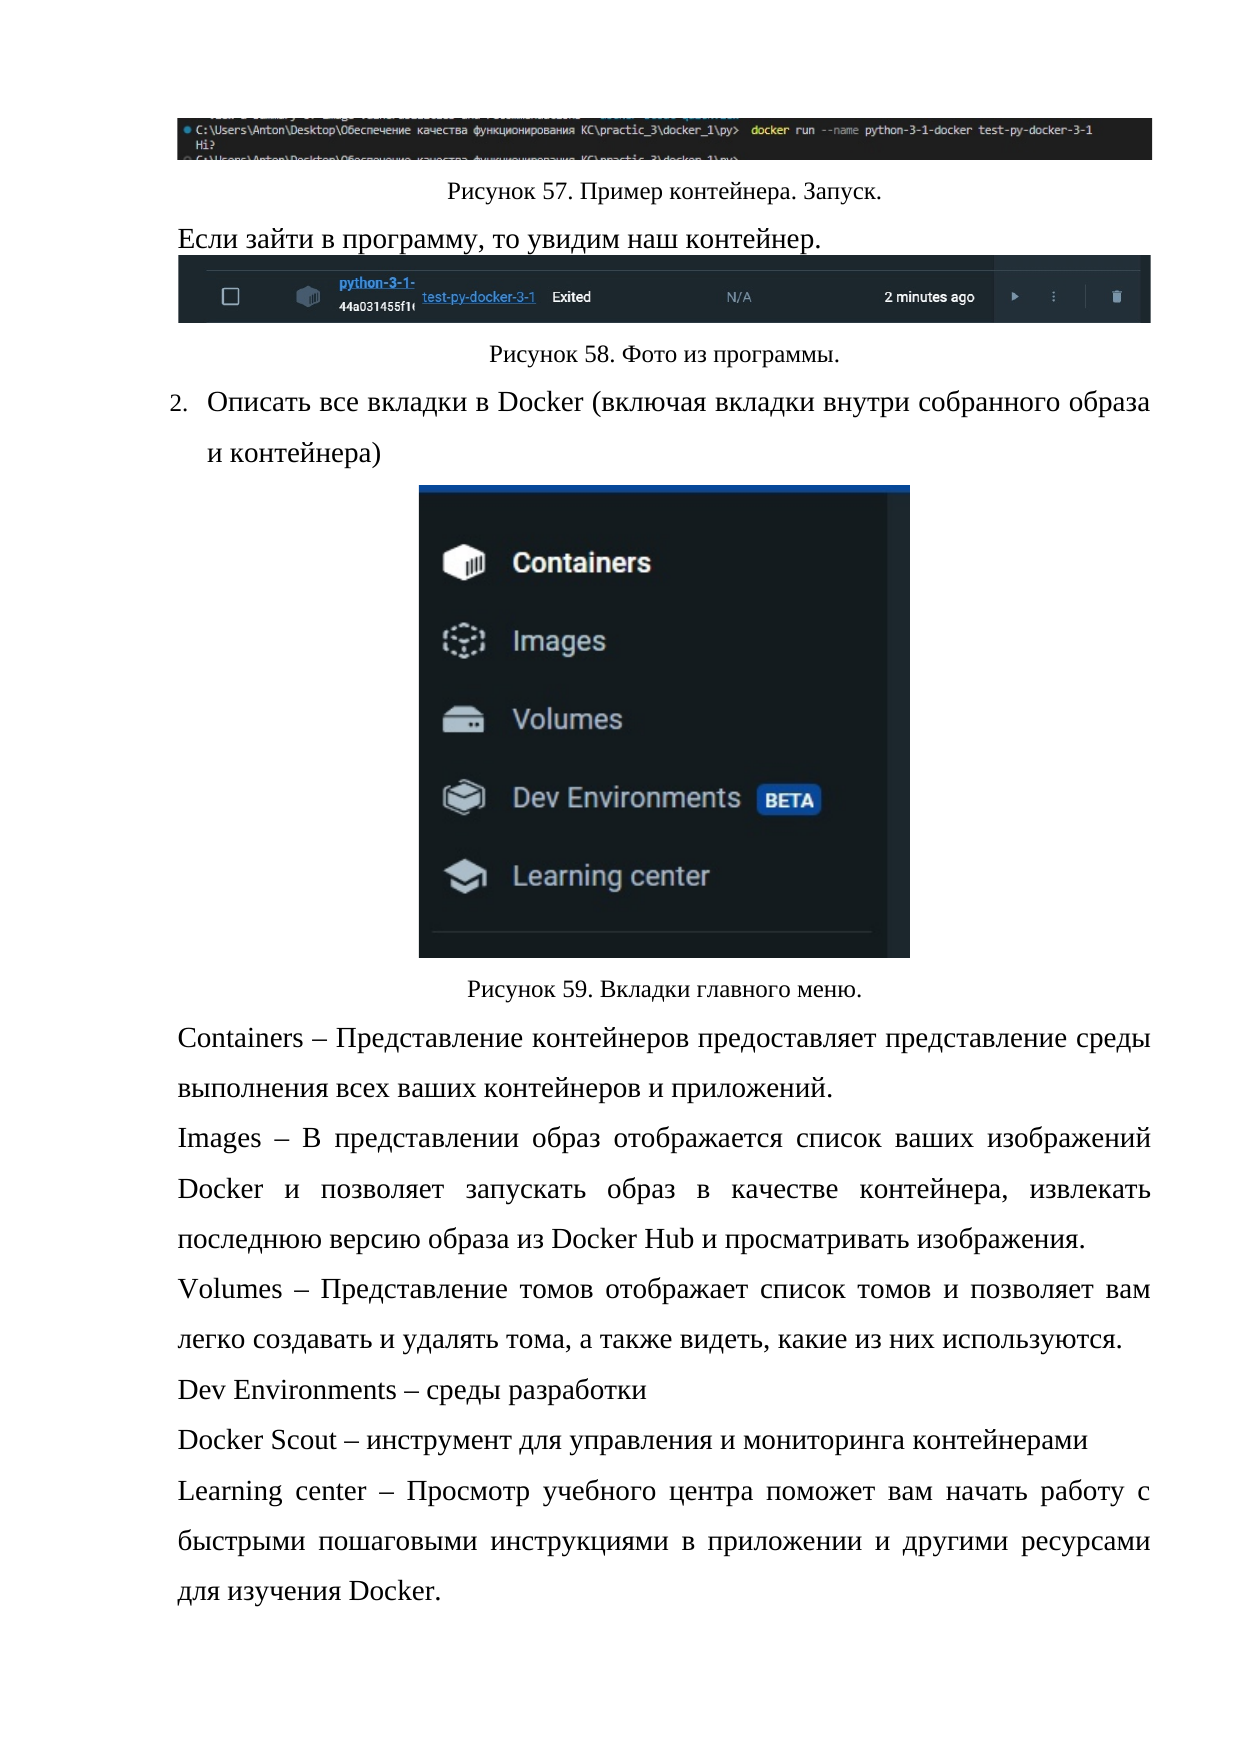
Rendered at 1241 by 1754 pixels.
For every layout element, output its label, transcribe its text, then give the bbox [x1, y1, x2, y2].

text Если зайти в программу, то увидим наш контейнер. [177, 221, 1152, 255]
text Dev Environments – среды разработки [177, 1372, 1152, 1406]
text Рисунок 57. Пример контейнера. Запуск. [177, 176, 1152, 205]
text Docker Scout – инструмент для управления и мониторинга контейнерами [177, 1422, 1152, 1456]
list Описать все вкладки в Docker (включая вкладки внутри собранного образа и контейнера) [169, 384, 1152, 468]
text Volumes – Представление томов отображает список томов и позволяет вам легко создавать и удалять тома, а также видеть, какие из них используются. [177, 1271, 1152, 1355]
picture [178, 255, 1151, 323]
text Containers – Представление контейнеров предоставляет представление среды выполнения всех ваших контейнеров и приложений. [177, 1020, 1152, 1104]
text Рисунок 58. Фото из программы. [177, 339, 1152, 368]
picture [418, 485, 910, 958]
text Learning center – Просмотр учебного центра поможет вам начать работу с быстрыми пошаговыми инструкциями в приложении и другими ресурсами для изучения Docker. [177, 1473, 1152, 1607]
picture [177, 118, 1153, 160]
text Images – В представлении образ отображается список ваших изображений Docker и позволяет запускать образ в качестве контейнера, извлекать последнюю версию образа из Docker Hub и просматривать изображения. [177, 1120, 1152, 1254]
text Рисунок 59. Вкладки главного меню. [177, 974, 1152, 1003]
